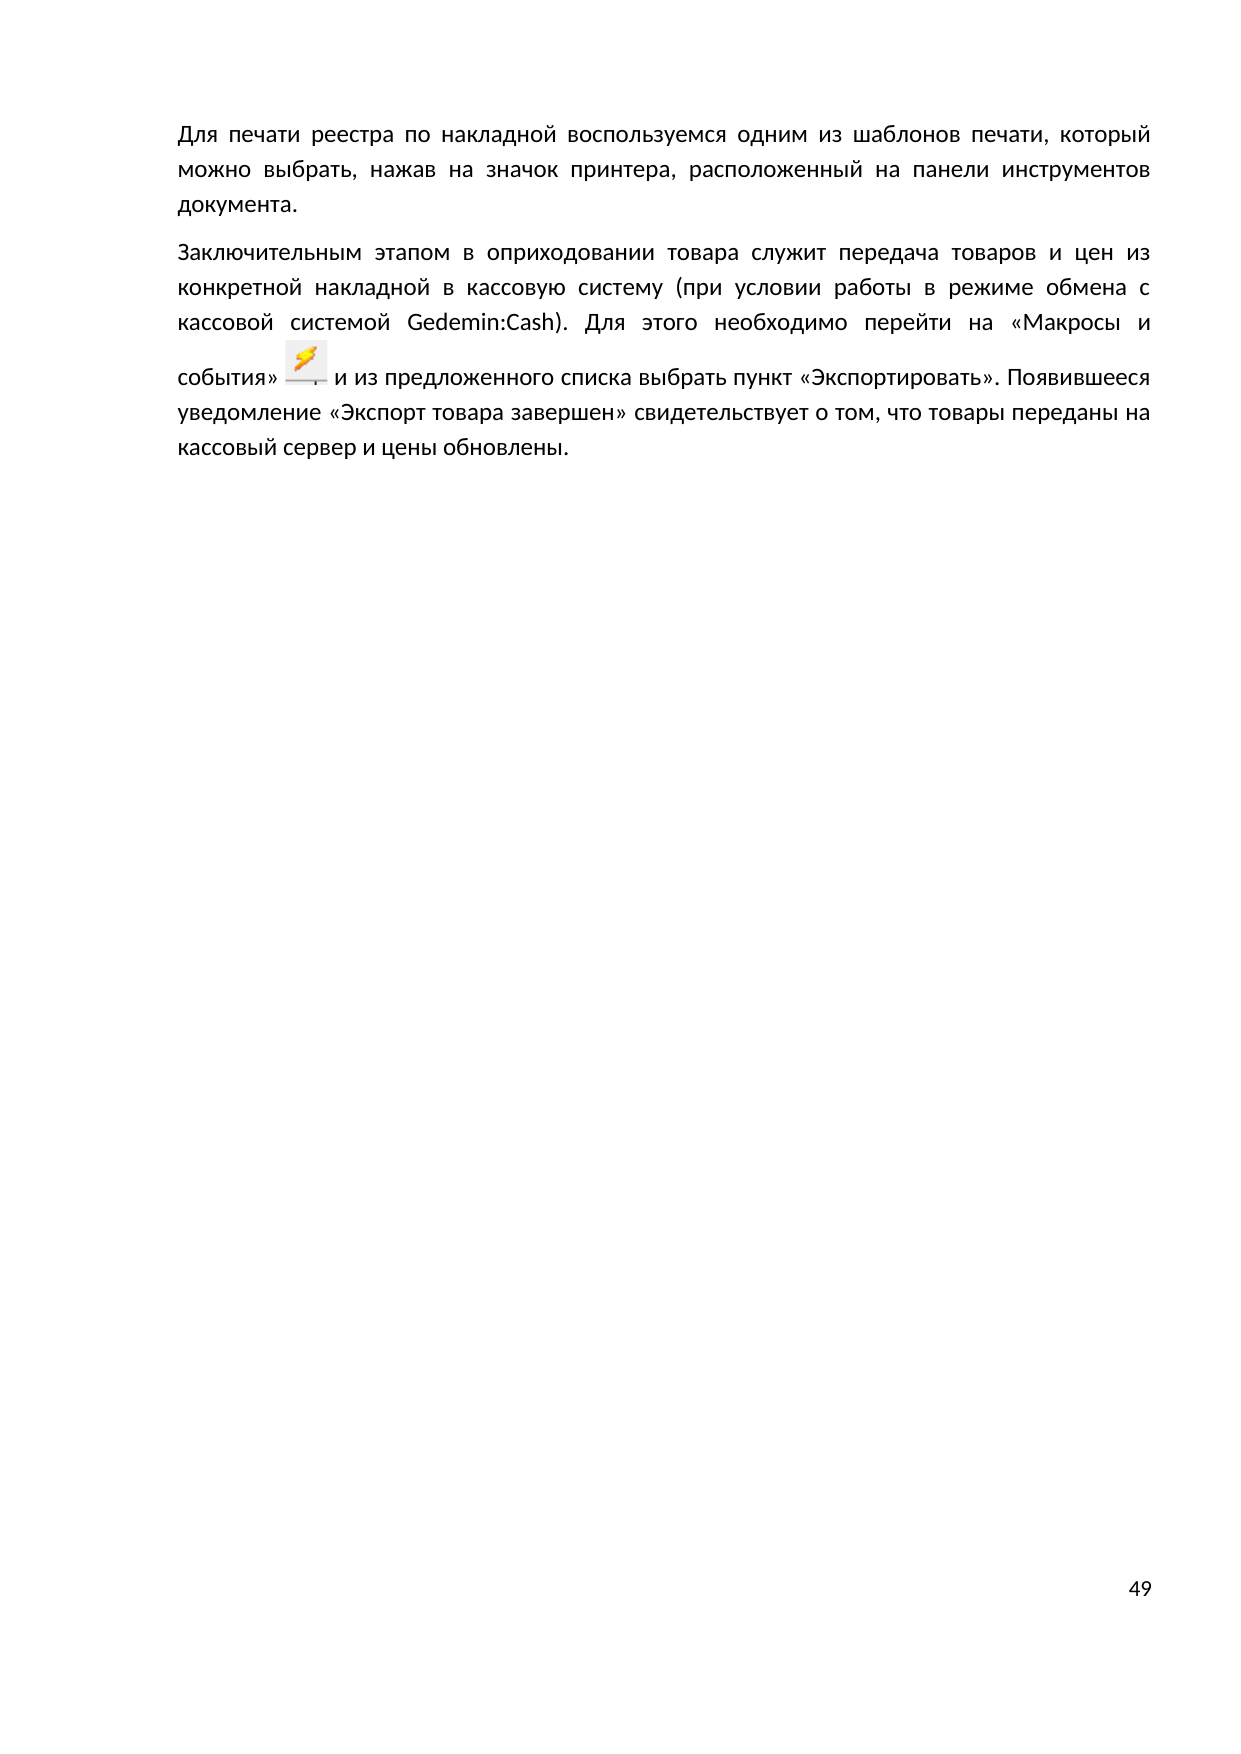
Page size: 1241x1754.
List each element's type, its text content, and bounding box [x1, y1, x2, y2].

text Для печати реестра по накладной воспользуемся одним из шаблонов печати, который можно выбрать, нажав на значок принтера, расположенный на панели инструментов документа. [177, 118, 1152, 219]
picture [285, 340, 328, 385]
text Заключительным этапом в оприходовании товара служит передача товаров и цен из конкретной накладной в кассовую систему (при условии работы в режиме обмена с кассовой системой Gedemin:Cash). Для этого необходимо перейти на «Макросы и события» и из предложенного списка выбрать пункт «Экспортировать». Появившееся уведомление «Экспорт товара завершен» свидетельствует о том, что товары переданы на кассовый сервер и цены обновлены. [177, 236, 1152, 461]
